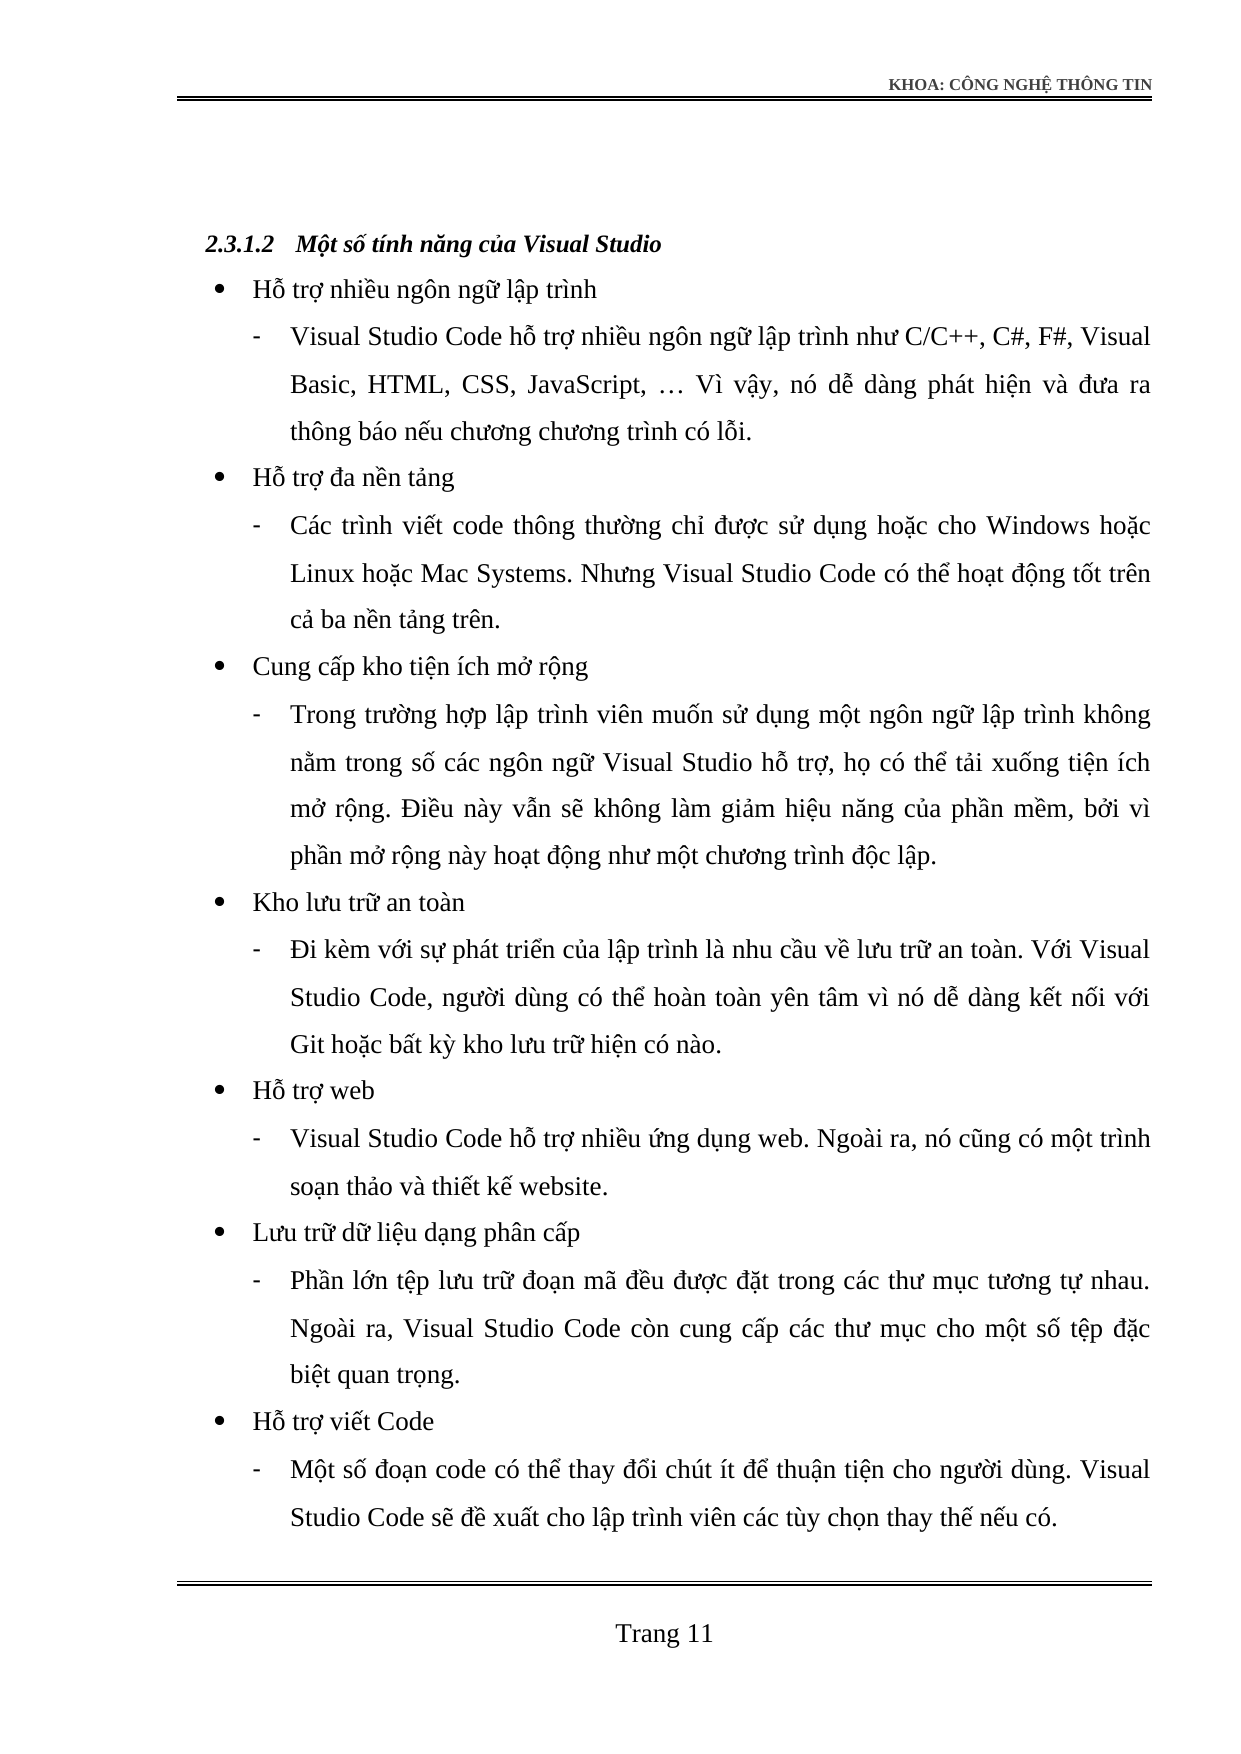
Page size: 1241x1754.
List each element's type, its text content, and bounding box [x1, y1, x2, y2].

list Kho lưu trữ an toàn [215, 886, 1152, 917]
list Hỗ trợ nhiều ngôn ngữ lập trình [215, 273, 1152, 304]
list Đi kèm với sự phát triển của lập trình là nhu cầu về lưu trữ an toàn. Với Visual Studio Code, người dùng có thể hoàn toàn yên tâm vì nó dễ dàng kết nối với Git hoặc bất kỳ kho lưu trữ hiện có nào. [252, 932, 1152, 1059]
list Phần lớn tệp lưu trữ đoạn mã đều được đặt trong các thư mục tương tự nhau. Ngoài ra, Visual Studio Code còn cung cấp các thư mục cho một số tệp đặc biệt quan trọng. [252, 1263, 1152, 1390]
subtitle Một số tính năng của Visual Studio [205, 229, 1152, 258]
list Visual Studio Code hỗ trợ nhiều ngôn ngữ lập trình như C/C++, C#, F#, Visual Basic, HTML, CSS, JavaScript, … Vì vậy, nó dễ dàng phát hiện và đưa ra thông báo nếu chương chương trình có lỗi. [252, 319, 1152, 446]
list Hỗ trợ đa nền tảng [215, 461, 1152, 493]
list Hỗ trợ web [215, 1074, 1152, 1106]
list Lưu trữ dữ liệu dạng phân cấp [215, 1216, 1152, 1248]
list Visual Studio Code hỗ trợ nhiều ứng dụng web. Ngoài ra, nó cũng có một trình soạn thảo và thiết kế website. [252, 1121, 1152, 1201]
list Trong trường hợp lập trình viên muốn sử dụng một ngôn ngữ lập trình không nằm trong số các ngôn ngữ Visual Studio hỗ trợ, họ có thể tải xuống tiện ích mở rộng. Điều này vẫn sẽ không làm giảm hiệu năng của phần mềm, bởi vì phần mở rộng này hoạt động như một chương trình độc lập. [252, 697, 1152, 870]
list Hỗ trợ viết Code [215, 1405, 1152, 1436]
list Một số đoạn code có thể thay đổi chút ít để thuận tiện cho người dùng. Visual Studio Code sẽ đề xuất cho lập trình viên các tùy chọn thay thế nếu có. [252, 1452, 1152, 1532]
list Các trình viết code thông thường chỉ được sử dụng hoặc cho Windows hoặc Linux hoặc Mac Systems. Nhưng Visual Studio Code có thể hoạt động tốt trên cả ba nền tảng trên. [252, 508, 1152, 635]
list Cung cấp kho tiện ích mở rộng [215, 650, 1152, 681]
